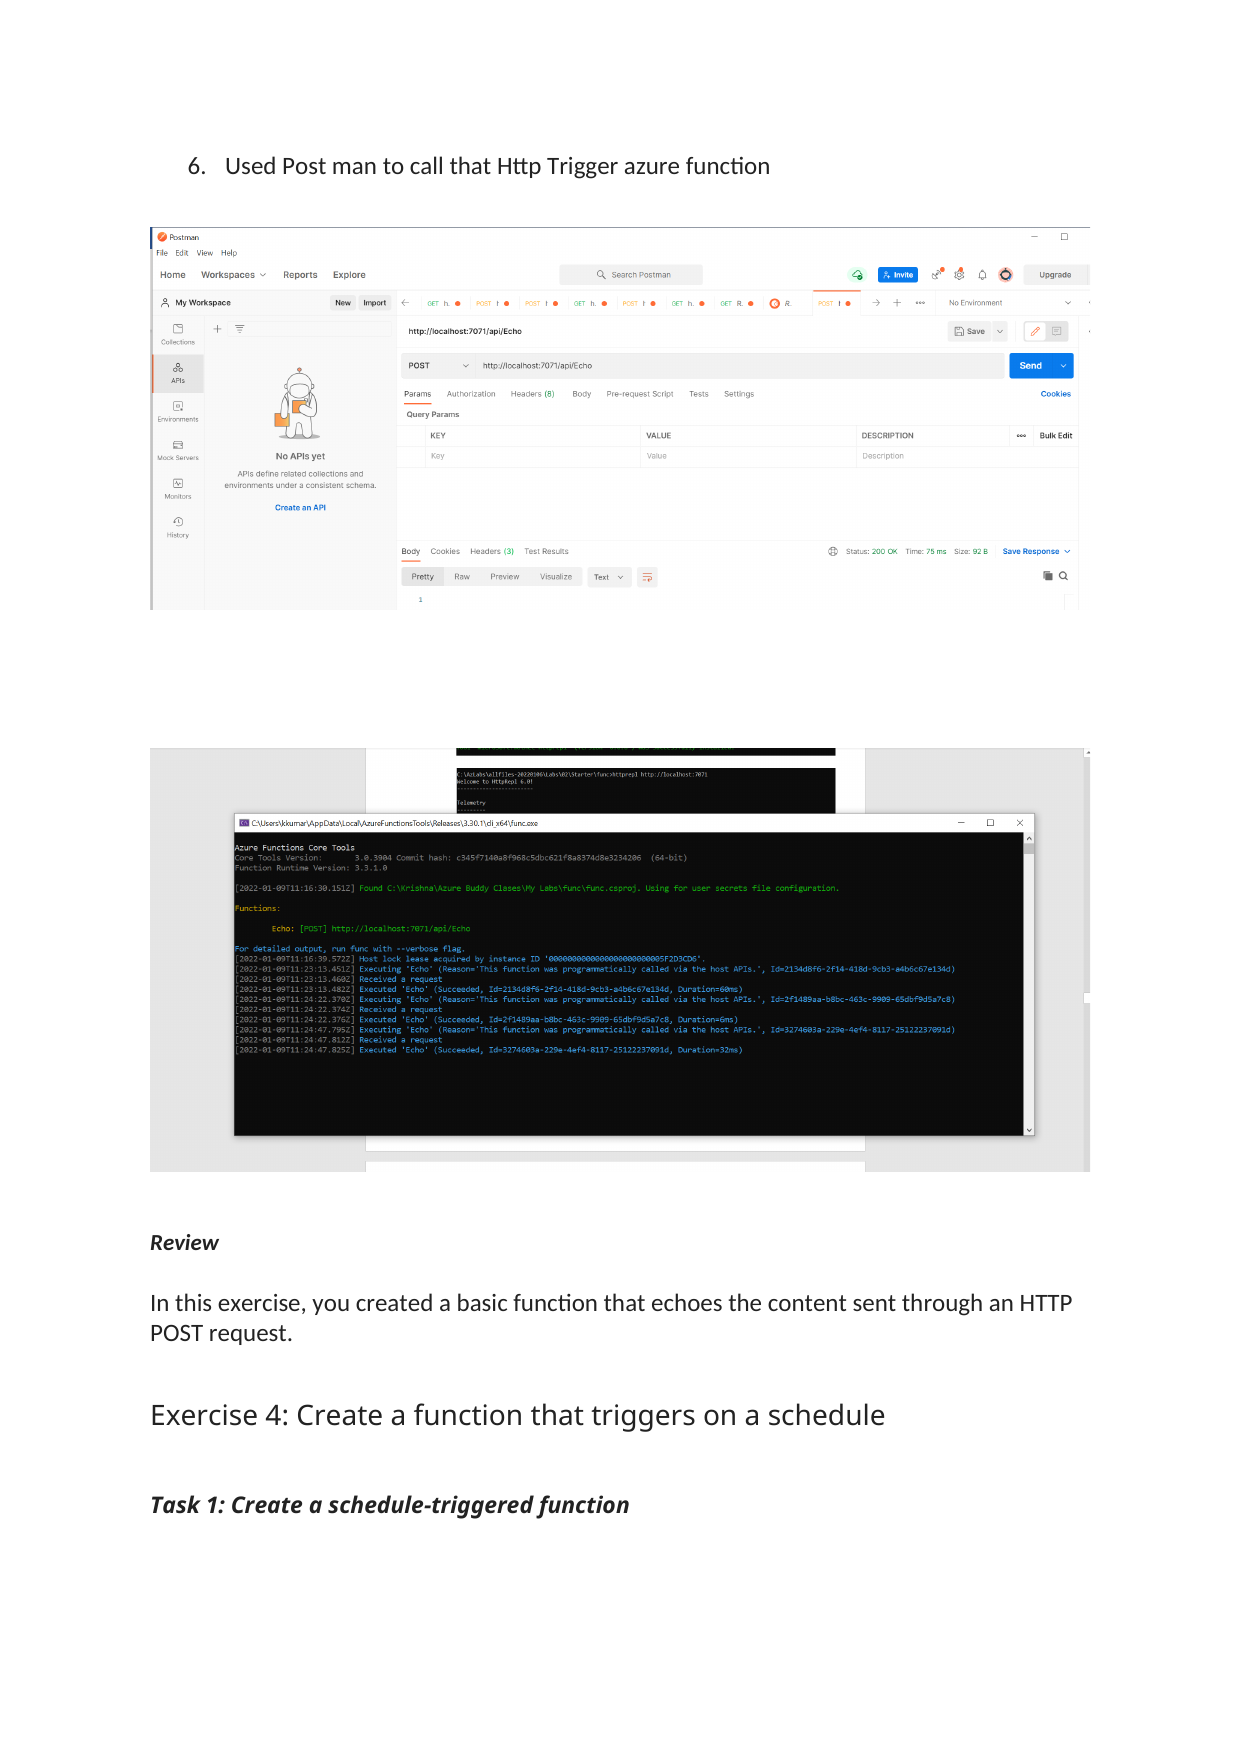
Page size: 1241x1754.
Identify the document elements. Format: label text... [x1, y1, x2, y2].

subtitle Exercise 4: Create a function that triggers on a schedule [150, 1395, 1090, 1433]
text In this exercise, you created a basic function that echoes the content sent through an HTTP POST request. [150, 1287, 1090, 1348]
list Used Post man to call that Http Trigger azure function [187, 150, 1090, 181]
picture [150, 748, 1091, 1172]
subtitle Review [150, 1228, 1090, 1256]
picture [150, 227, 1091, 610]
subtitle Task 1: Create a schedule-triggered function [150, 1489, 1090, 1521]
